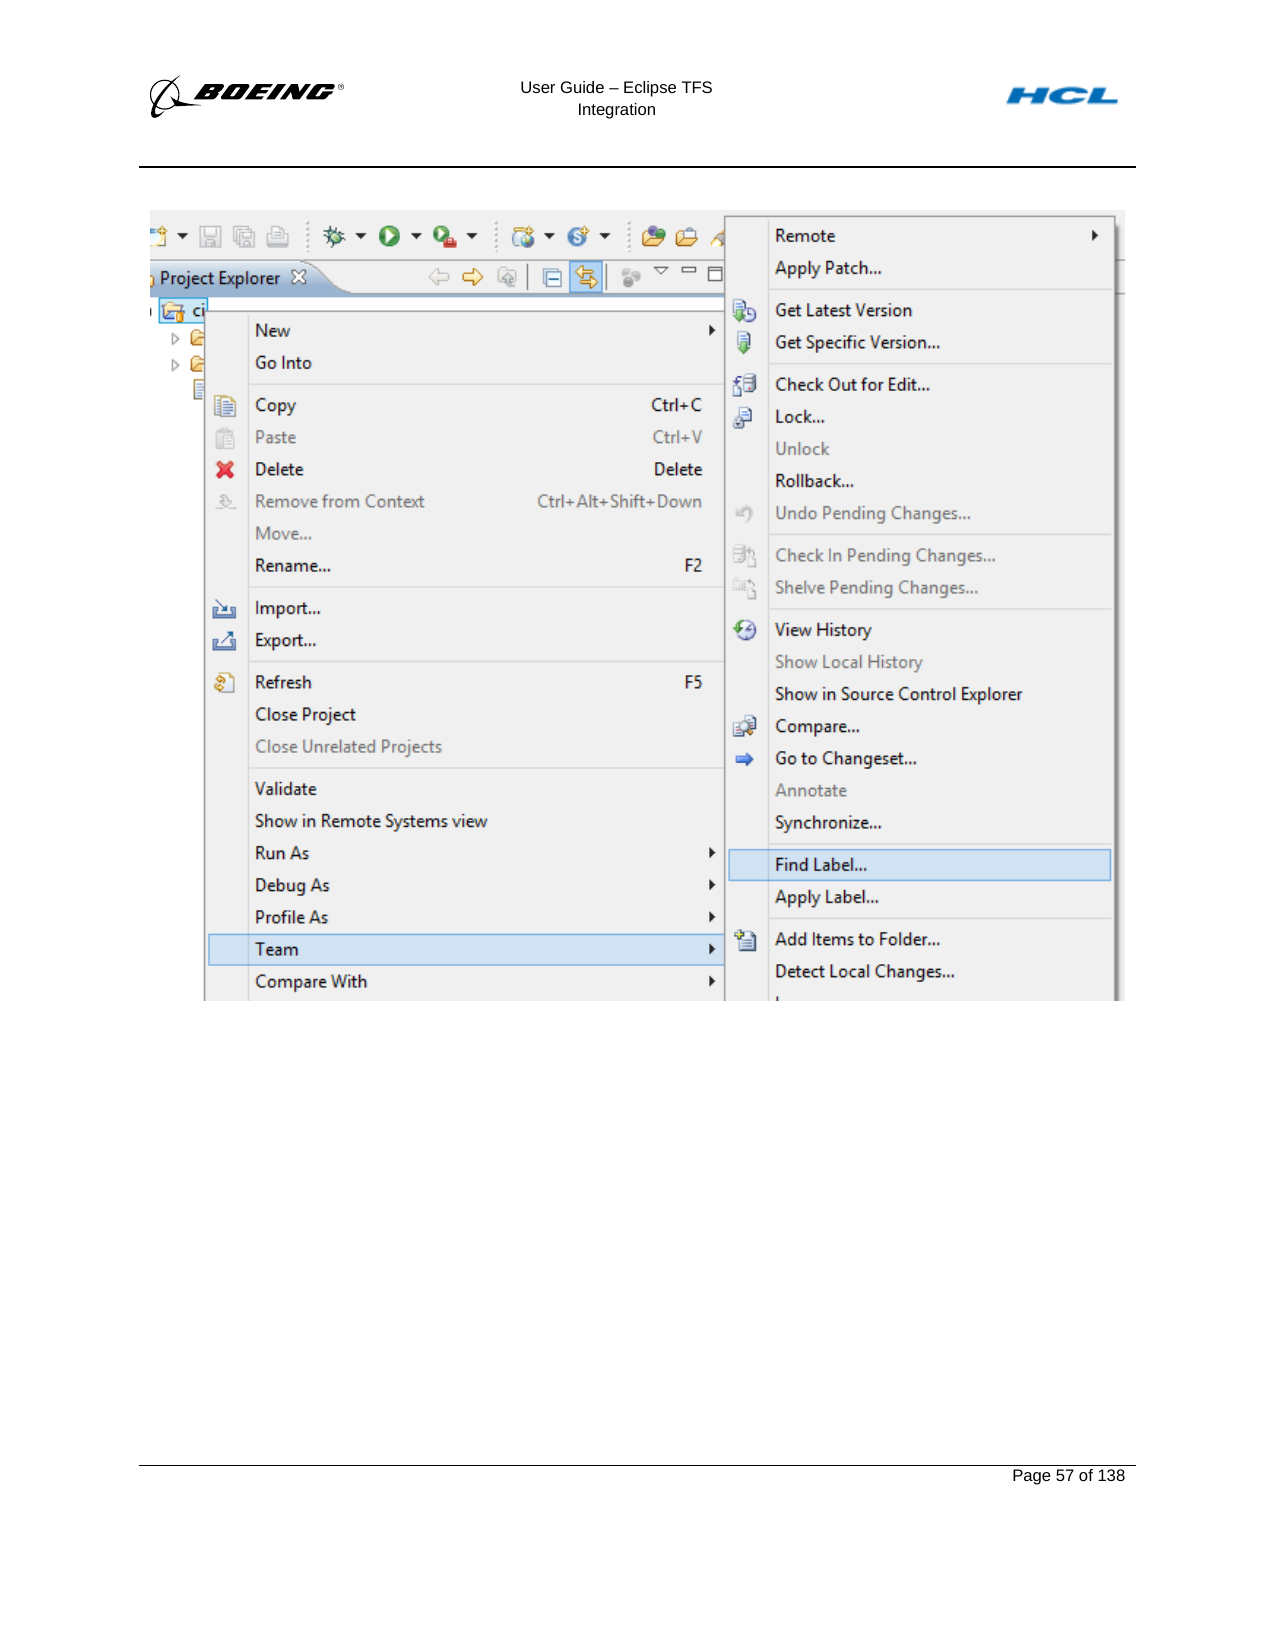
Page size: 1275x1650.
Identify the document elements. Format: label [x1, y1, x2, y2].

picture [1000, 75, 1125, 116]
picture [150, 210, 1125, 1001]
